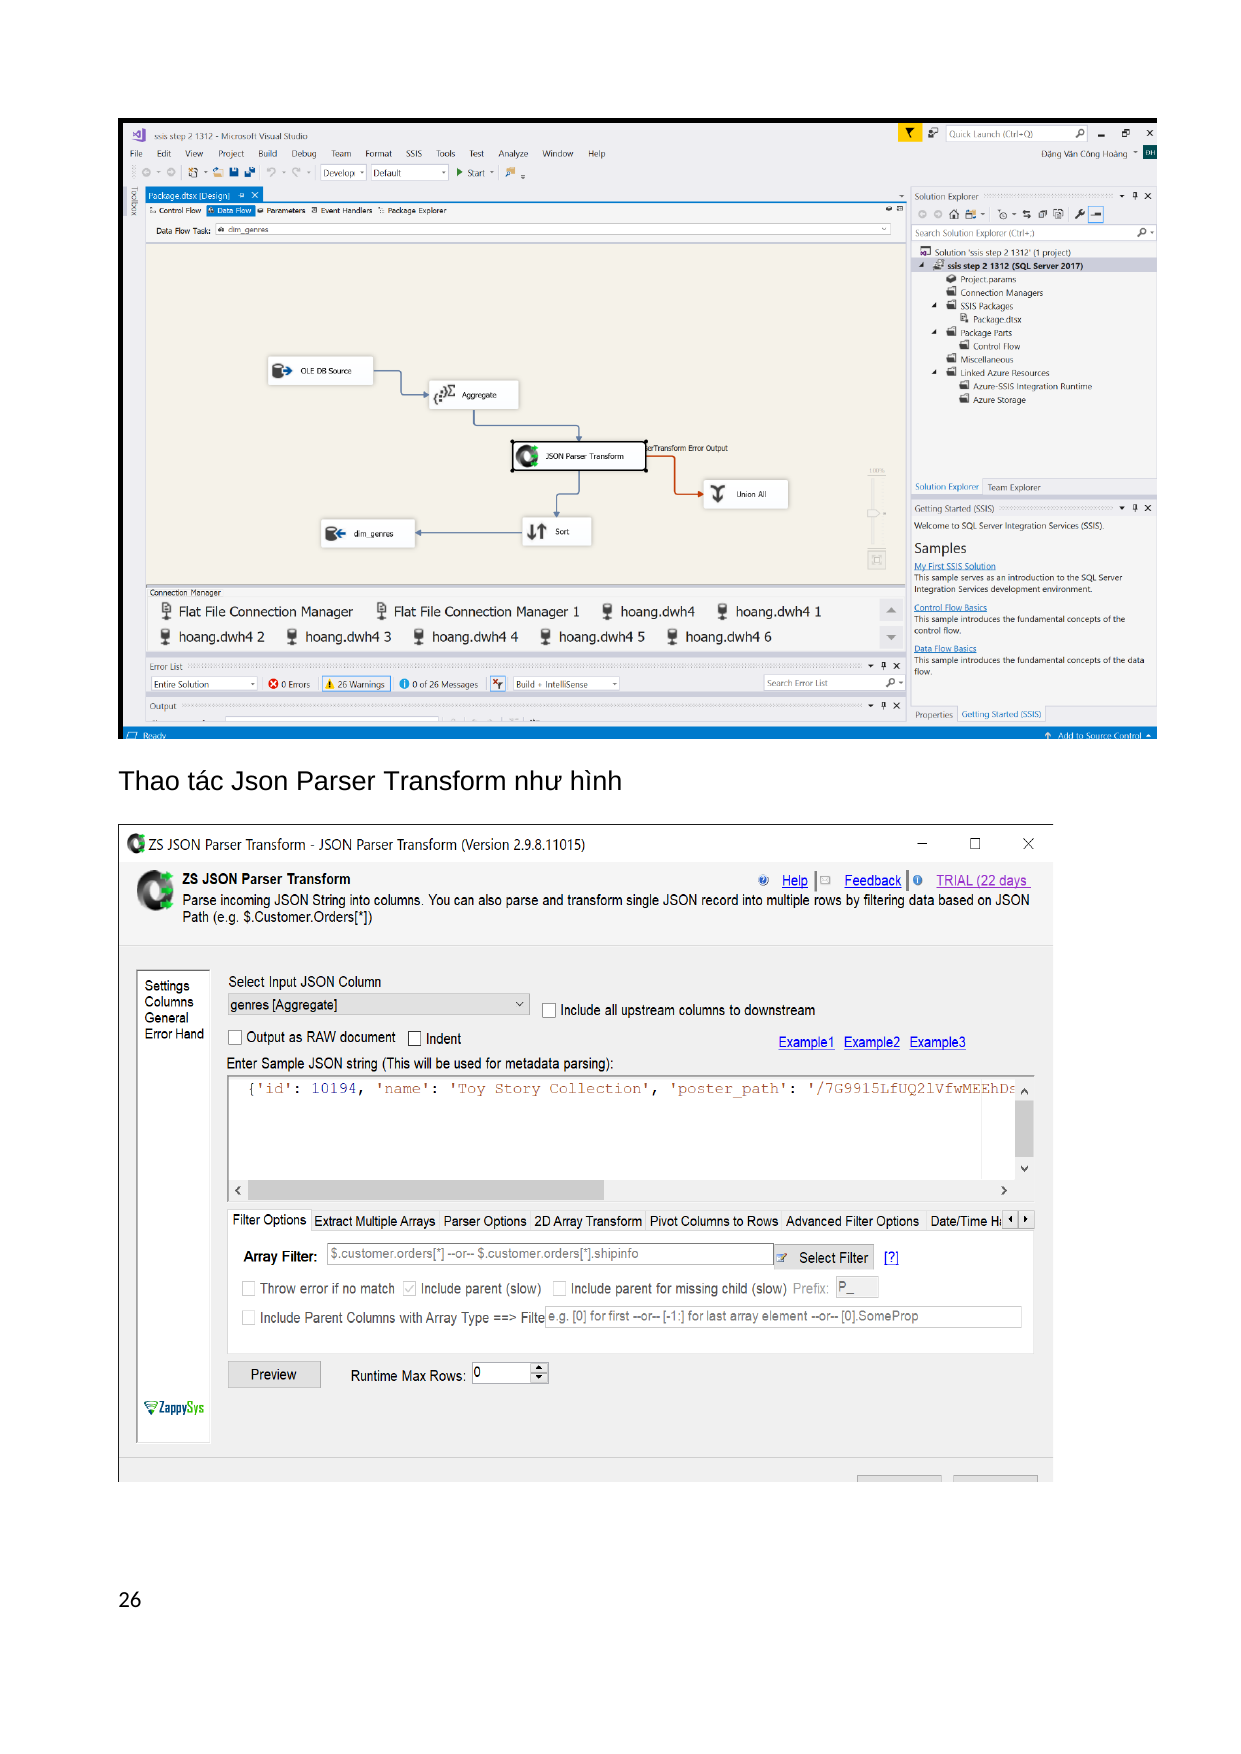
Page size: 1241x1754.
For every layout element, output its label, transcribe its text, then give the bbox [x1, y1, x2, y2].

text Thao tác Json Parser Transform như hình [118, 765, 1122, 796]
picture [118, 824, 1054, 1482]
picture [118, 118, 1157, 739]
